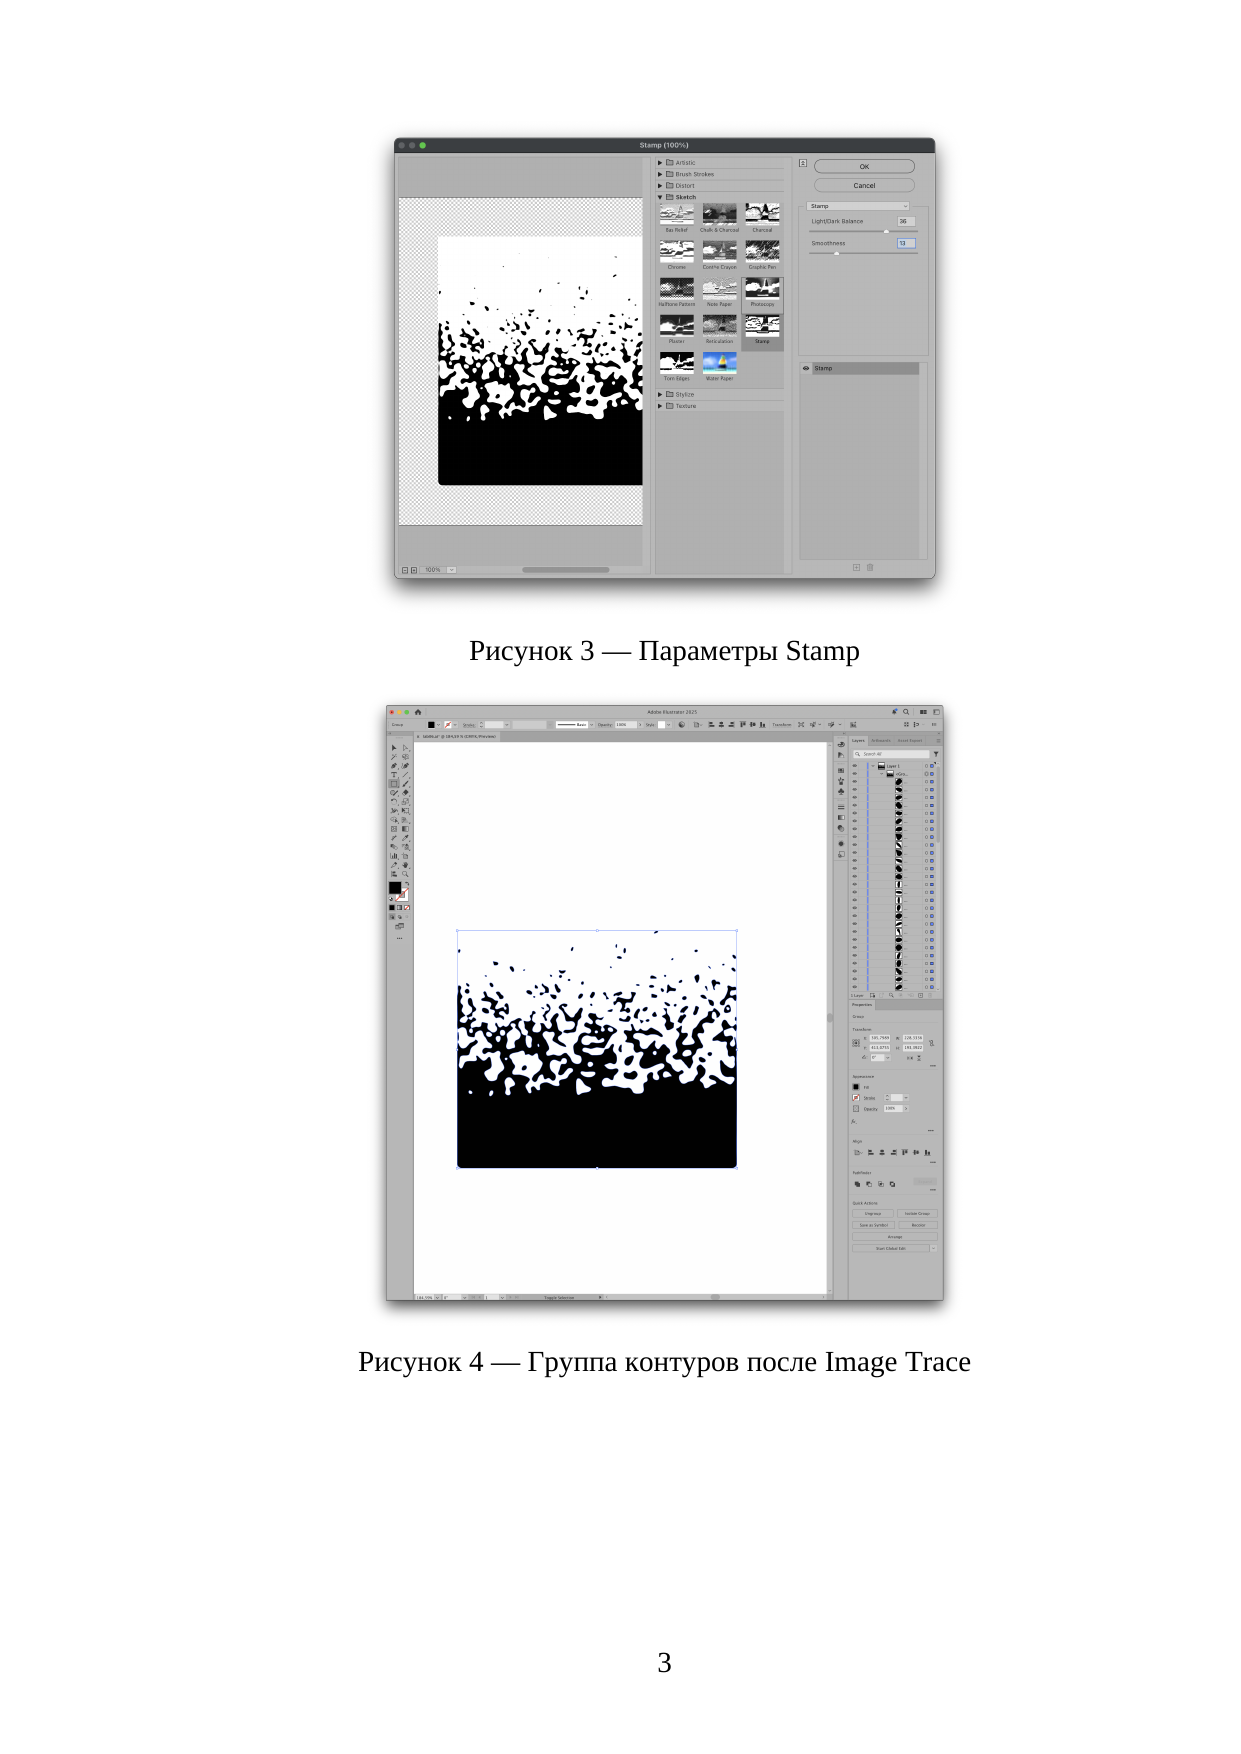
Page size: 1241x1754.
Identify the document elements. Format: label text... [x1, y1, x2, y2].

picture [365, 691, 964, 1328]
text Рисунок 3 — Параметры Stamp [177, 633, 1152, 666]
picture [365, 118, 964, 617]
text Рисунок 4 — Группа контуров после Image Trace [177, 1344, 1152, 1377]
